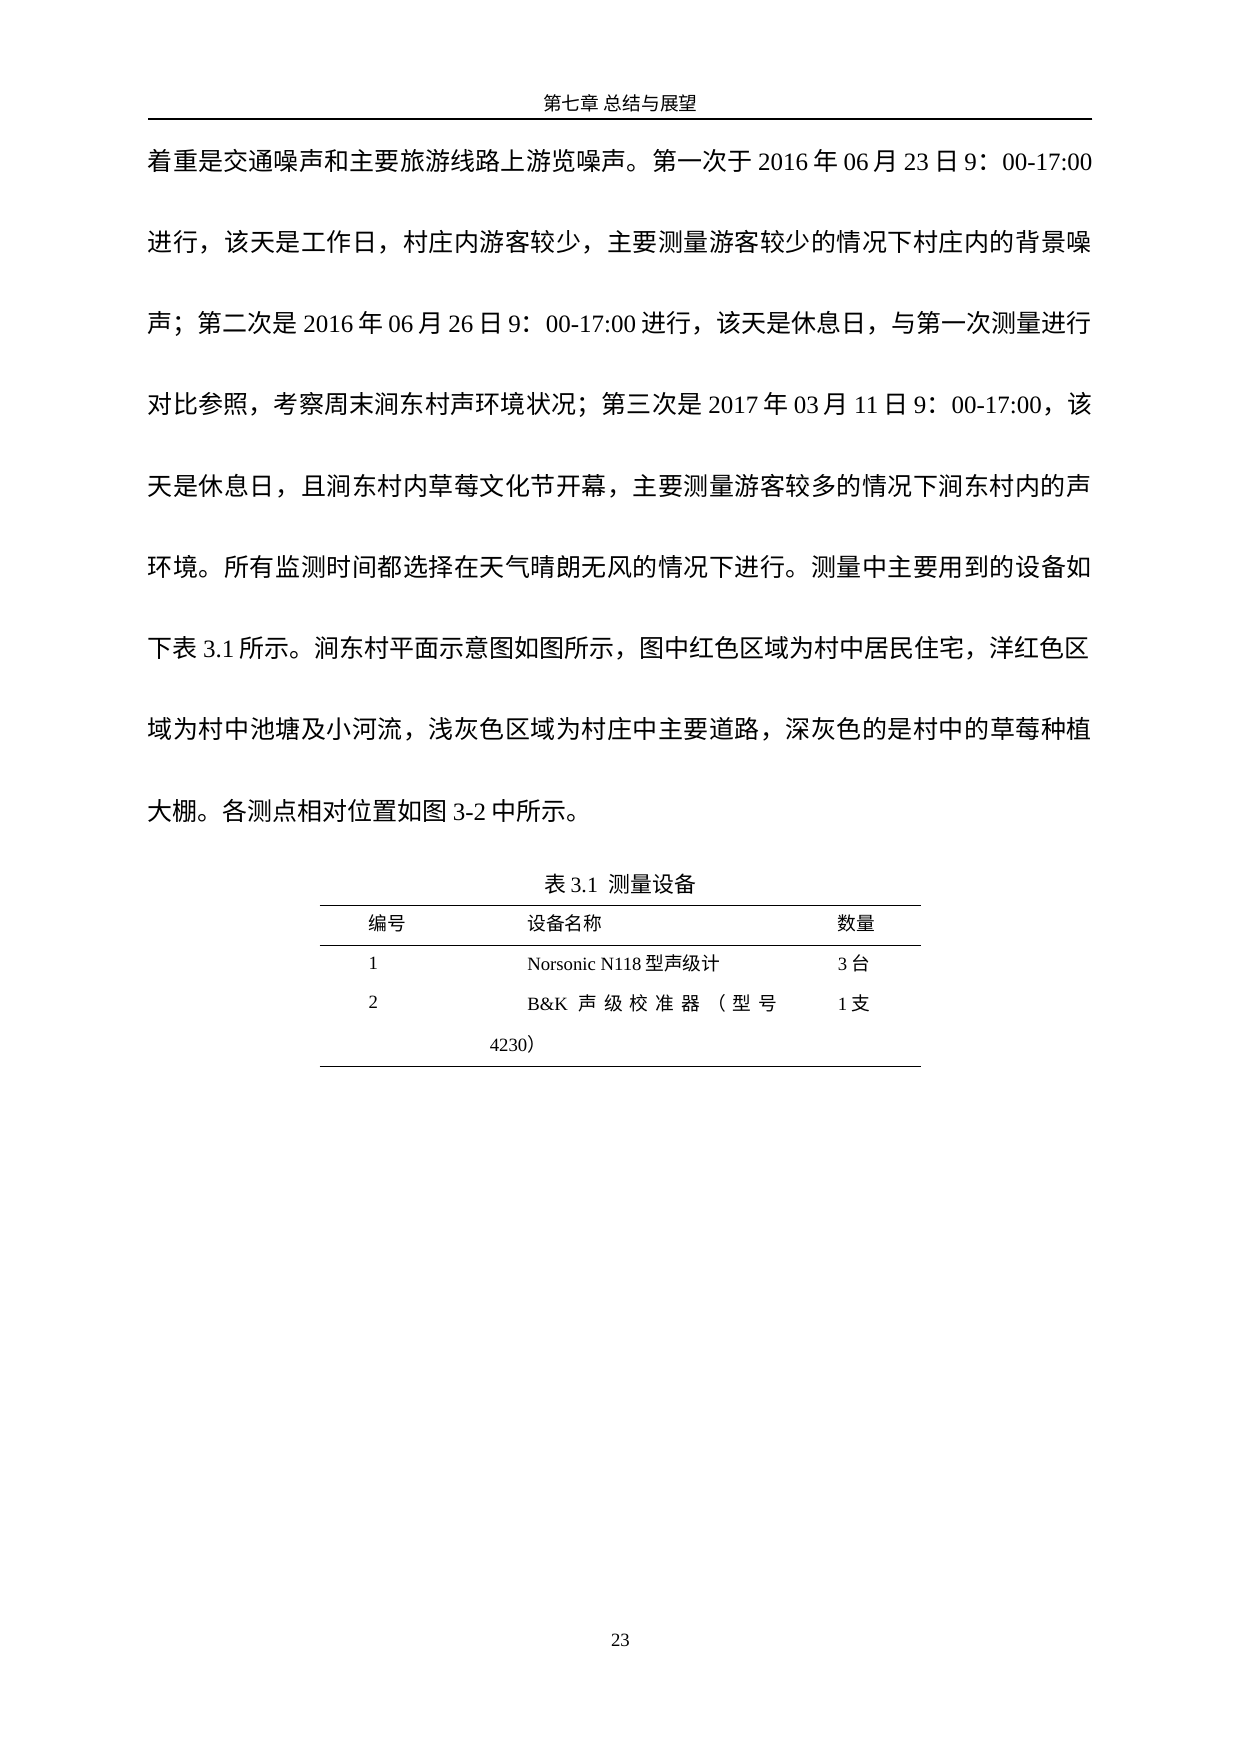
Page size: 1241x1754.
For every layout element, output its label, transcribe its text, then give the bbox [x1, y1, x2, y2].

table_cell 2 [320, 986, 478, 1066]
table_cell 1 [320, 946, 478, 986]
table_cell 1支 [789, 986, 921, 1066]
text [148, 127, 1092, 842]
table_cell 3台 [789, 946, 921, 986]
table_header 设备名称 [478, 906, 789, 945]
table_cell Norsonic N118型声级计 [478, 946, 789, 986]
table_cell B&K声级校准器（型号4230） [478, 986, 789, 1066]
table_header 数量 [789, 906, 921, 945]
text 表3.1 测量设备 [148, 867, 1092, 899]
table_header 编号 [320, 906, 478, 945]
